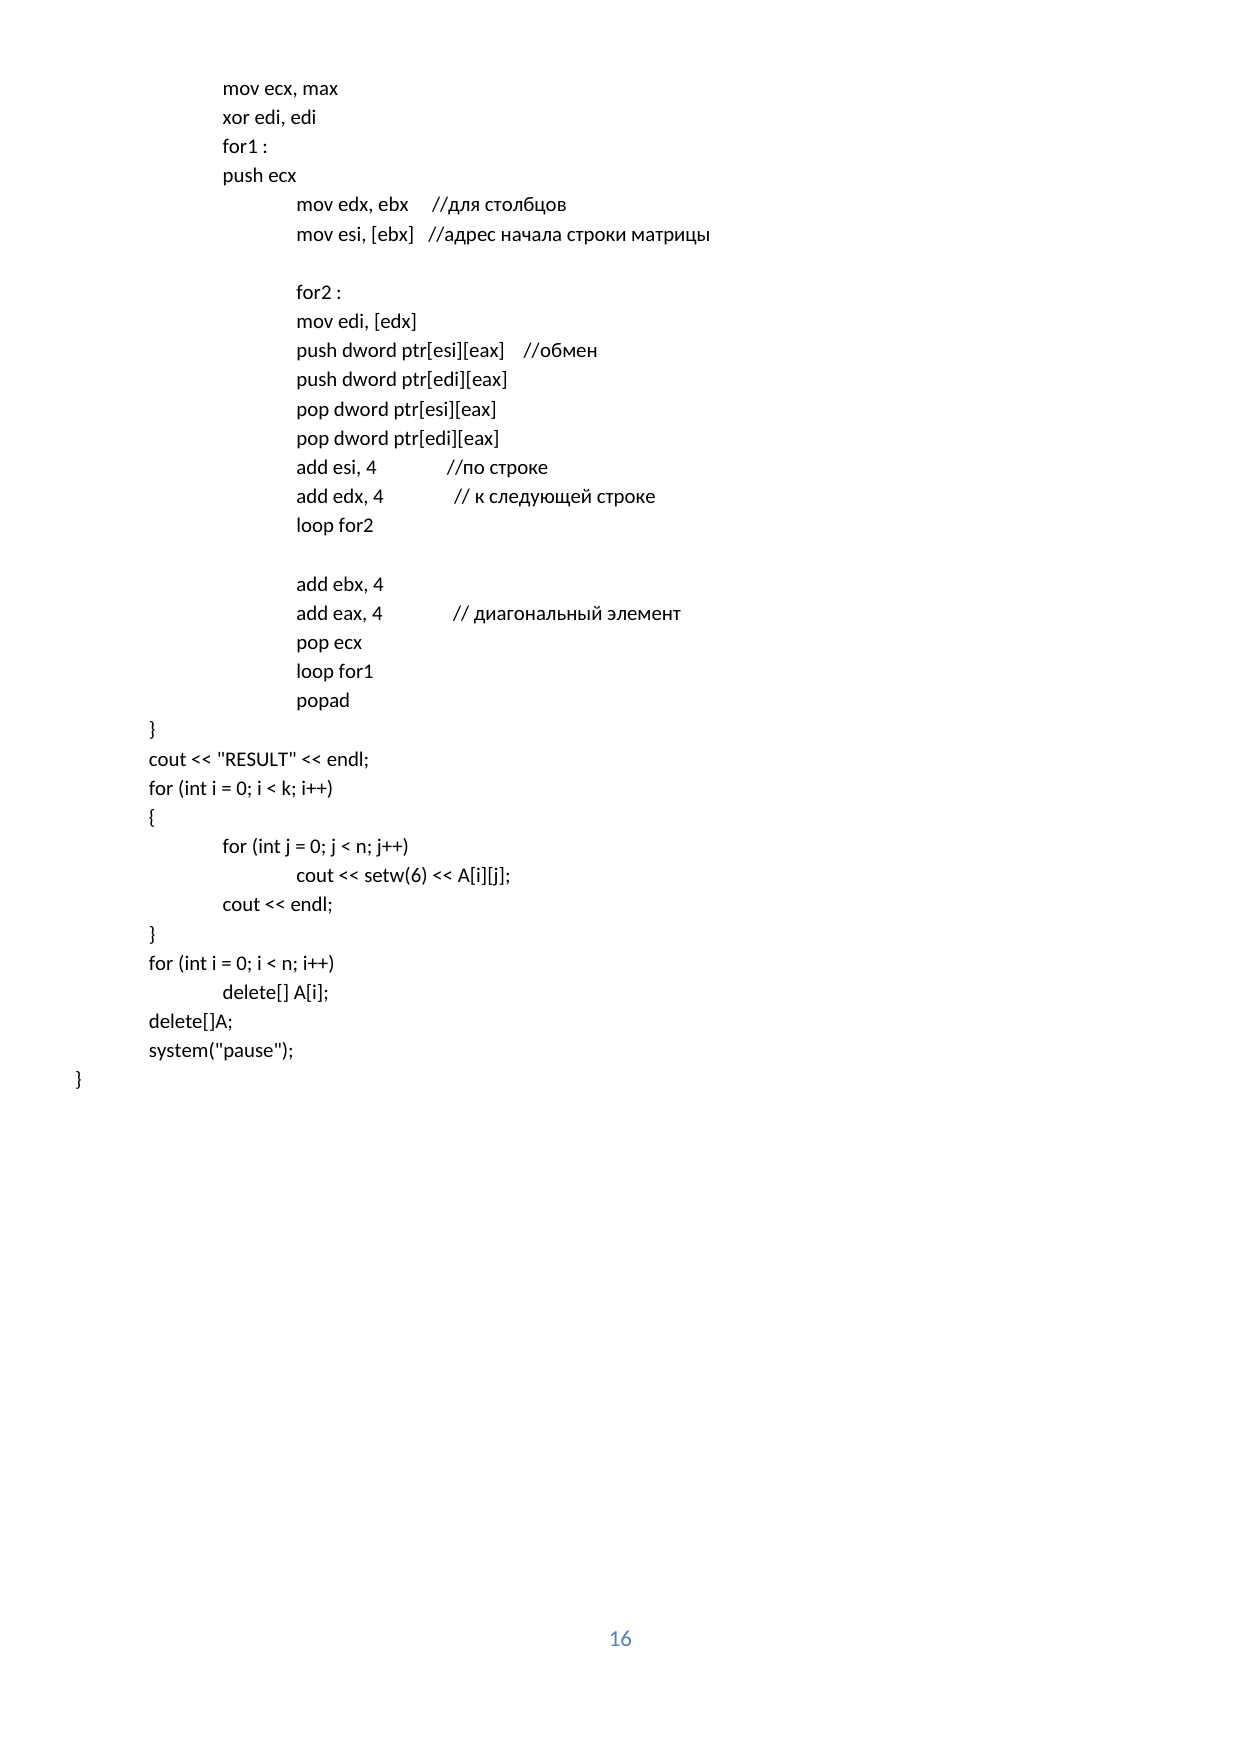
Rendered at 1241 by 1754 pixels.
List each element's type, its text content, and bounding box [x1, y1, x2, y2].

text cout << setw(6) << A[i][j]; [75, 862, 1165, 888]
text } [75, 1067, 1165, 1092]
text mov esi, [ebx] //адрес начала строки матрицы [75, 221, 1165, 246]
text push ecx [75, 162, 1165, 188]
text add eax, 4 // диагональный элемент [75, 600, 1165, 625]
text mov edx, ebx //для столбцов [75, 192, 1165, 217]
text } [75, 921, 1165, 946]
text add edx, 4 // к следующей строке [75, 483, 1165, 509]
text add ebx, 4 [75, 571, 1165, 596]
text for (int i = 0; i < n; i++) [75, 950, 1165, 975]
text for (int i = 0; i < k; i++) [75, 775, 1165, 800]
text pop dword ptr[edi][eax] [75, 425, 1165, 450]
text mov ecx, max [75, 75, 1165, 100]
text cout << endl; [75, 892, 1165, 917]
text popad [75, 687, 1165, 713]
text system("pause"); [75, 1037, 1165, 1063]
text add esi, 4 //по строке [75, 454, 1165, 479]
text mov edi, [edx] [75, 308, 1165, 334]
text xor edi, edi [75, 104, 1165, 129]
text } [75, 717, 1165, 742]
text loop for2 [75, 512, 1165, 538]
text push dword ptr[edi][eax] [75, 367, 1165, 392]
text pop dword ptr[esi][eax] [75, 396, 1165, 421]
text delete[]A; [75, 1008, 1165, 1034]
text pop ecx [75, 629, 1165, 654]
text for2 : [75, 279, 1165, 304]
text for (int j = 0; j < n; j++) [75, 833, 1165, 859]
text { [75, 804, 1165, 829]
text push dword ptr[esi][eax] //обмен [75, 337, 1165, 363]
text cout << "RESULT" << endl; [75, 746, 1165, 771]
text delete[] A[i]; [75, 979, 1165, 1004]
text for1 : [75, 133, 1165, 159]
text loop for1 [75, 658, 1165, 684]
